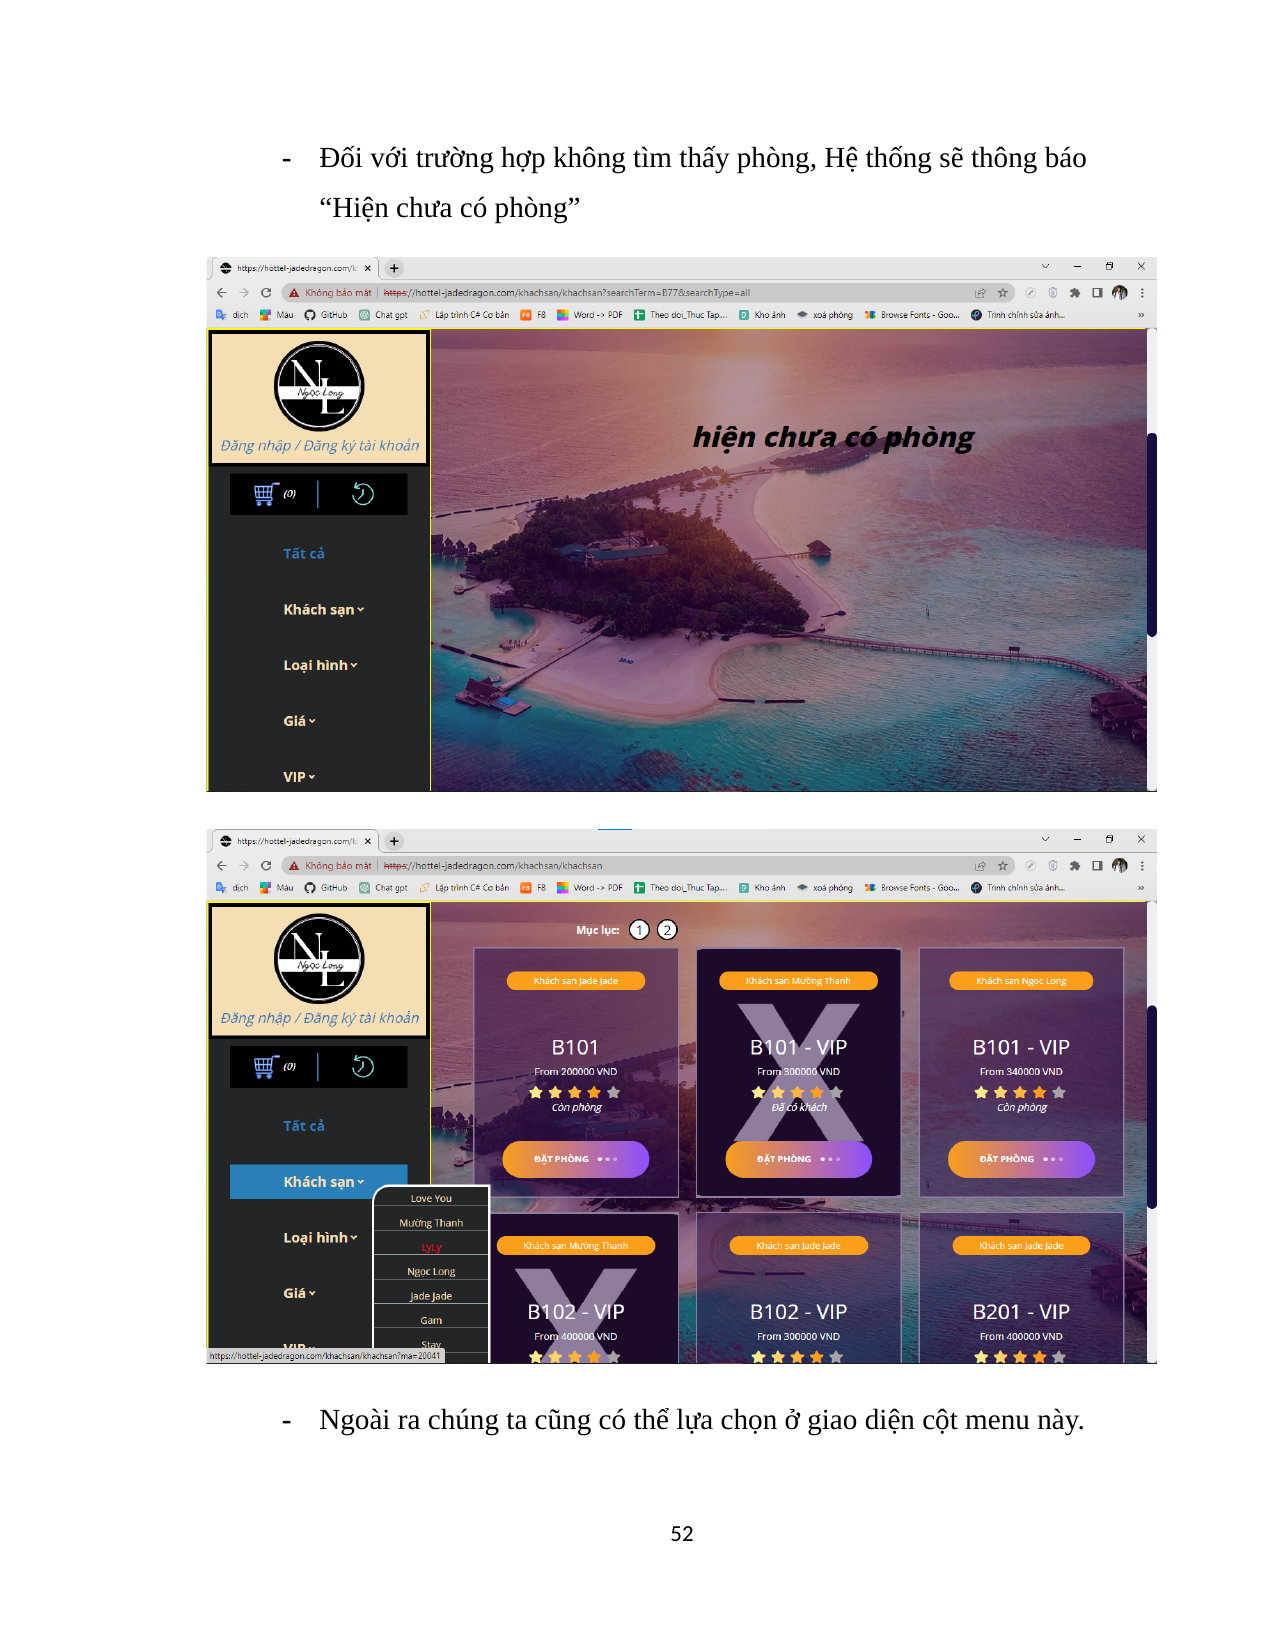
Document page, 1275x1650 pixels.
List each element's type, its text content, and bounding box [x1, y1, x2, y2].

list Ngoài ra chúng ta cũng có thể lựa chọn ở giao diện cột menu này. [282, 1402, 1157, 1436]
picture [206, 257, 1157, 792]
list Đối với trường hợp không tìm thấy phòng, Hệ thống sẽ thông báo “Hiện chưa có phòng” [282, 140, 1157, 223]
picture [206, 829, 1157, 1364]
